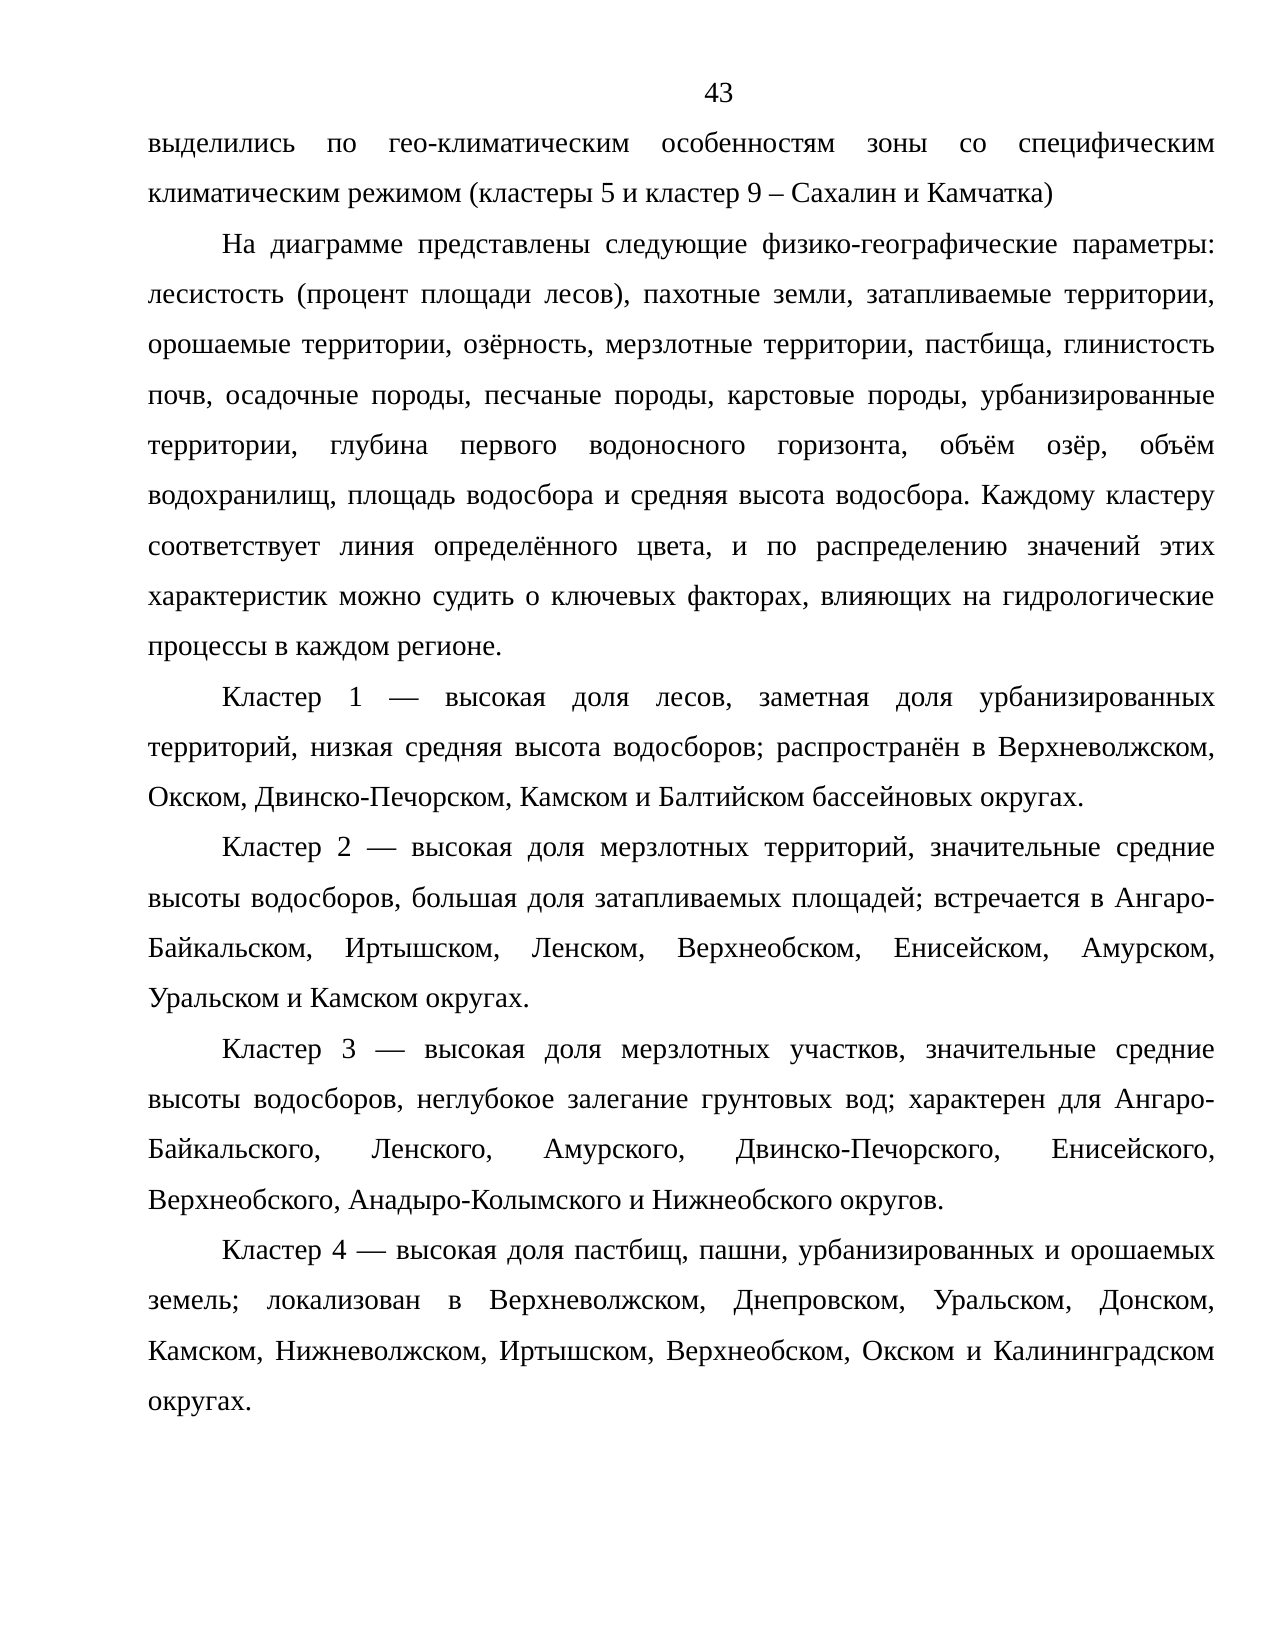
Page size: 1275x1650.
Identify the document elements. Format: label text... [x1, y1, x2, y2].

text Кластер 2 — высокая доля мерзлотных территорий, значительные средние высоты водосборов, большая доля затапливаемых площадей; встречается в Ангаро-Байкальском, Иртышском, Ленском, Верхнеобском, Енисейском, Амурском, Уральском и Камском округах. [148, 829, 1216, 1014]
text Кластер 3 — высокая доля мерзлотных участков, значительные средние высоты водосборов, неглубокое залегание грунтовых вод; характерен для Ангаро-Байкальского, Ленского, Амурского, Двинско-Печорского, Енисейского, Верхнеобского, Анадыро-Колымского и Нижнеобского округов. [148, 1031, 1216, 1215]
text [148, 125, 1216, 209]
text На диаграмме представлены следующие физико-географические параметры: лесистость (процент площади лесов), пахотные земли, затапливаемые территории, орошаемые территории, озёрность, мерзлотные территории, пастбища, глинистость почв, осадочные породы, песчаные породы, карстовые породы, урбанизированные территории, глубина первого водоносного горизонта, объём озёр, объём водохранилищ, площадь водосбора и средняя высота водосбора. Каждому кластеру соответствует линия определённого цвета, и по распределению значений этих характеристик можно судить о ключевых факторах, влияющих на гидрологические процессы в каждом регионе. [148, 226, 1216, 662]
text Кластер 4 — высокая доля пастбищ, пашни, урбанизированных и орошаемых земель; локализован в Верхневолжском, Днепровском, Уральском, Донском, Камском, Нижневолжском, Иртышском, Верхнеобском, Окском и Калининградском округах. [148, 1232, 1216, 1417]
text Кластер 1 — высокая доля лесов, заметная доля урбанизированных территорий, низкая средняя высота водосборов; распространён в Верхневолжском, Окском, Двинско-Печорском, Камском и Балтийском бассейновых округах. [148, 679, 1216, 813]
